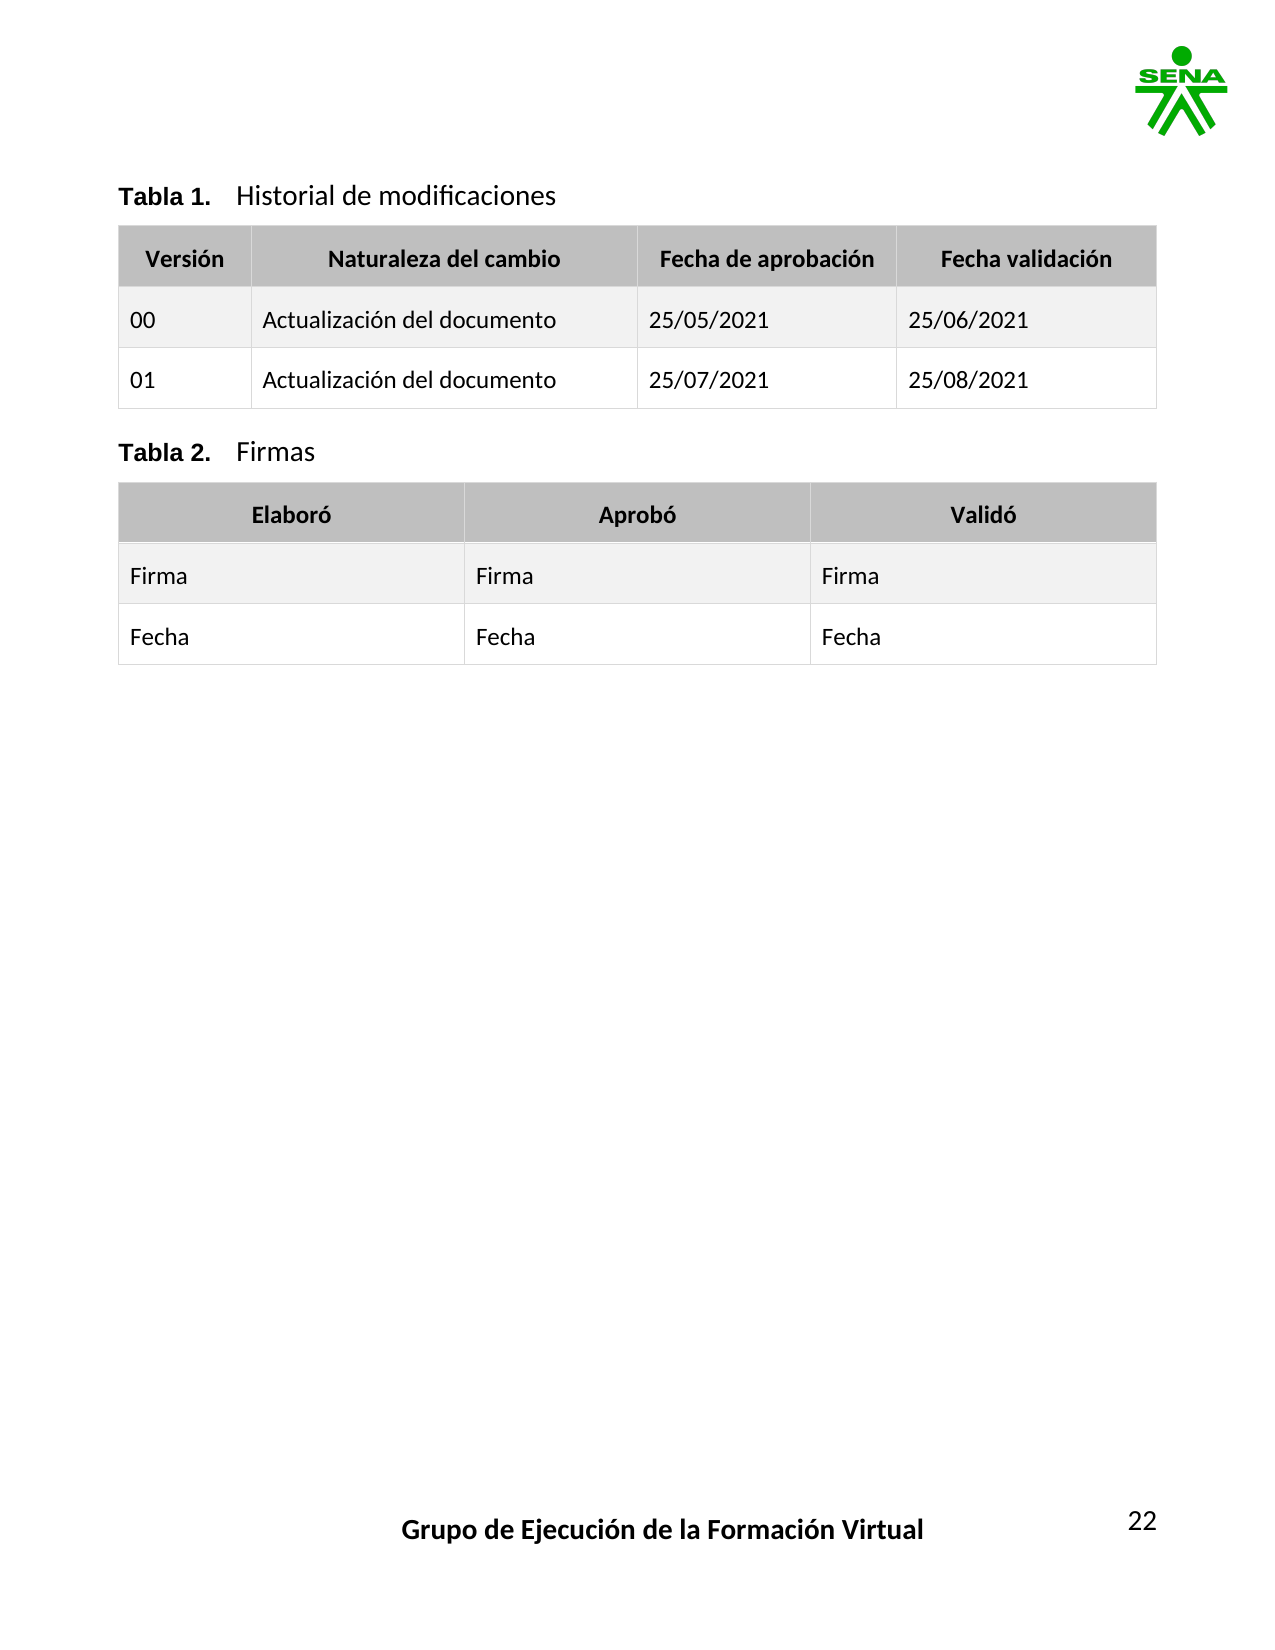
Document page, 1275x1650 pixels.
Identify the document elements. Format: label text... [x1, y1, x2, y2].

table_cell 25/07/2021 [638, 348, 896, 407]
table_cell 01 [119, 348, 251, 407]
table_cell Actualización del documento [252, 287, 637, 347]
table_cell Actualización del documento [252, 348, 637, 407]
table_cell 25/05/2021 [638, 287, 896, 347]
table_cell Firma [811, 544, 1156, 603]
text Firmas [118, 433, 1157, 469]
table_header Naturaleza del cambio [252, 226, 637, 286]
table_cell Fecha [119, 604, 464, 664]
picture [1135, 46, 1228, 136]
text Historial de modificaciones [118, 177, 1157, 213]
table_header Aprobó [465, 483, 810, 542]
table_cell Fecha [465, 604, 810, 664]
table_cell 00 [119, 287, 251, 347]
table_cell Fecha [811, 604, 1156, 664]
table_header Validó [811, 483, 1156, 542]
table_cell 25/08/2021 [897, 348, 1156, 407]
table_header Fecha de aprobación [638, 226, 896, 286]
table_cell Firma [119, 544, 464, 603]
table_cell Firma [465, 544, 810, 603]
table_cell 25/06/2021 [897, 287, 1156, 347]
table_header Versión [119, 226, 251, 286]
table_header Elaboró [119, 483, 464, 542]
table_header Fecha validación [897, 226, 1156, 286]
